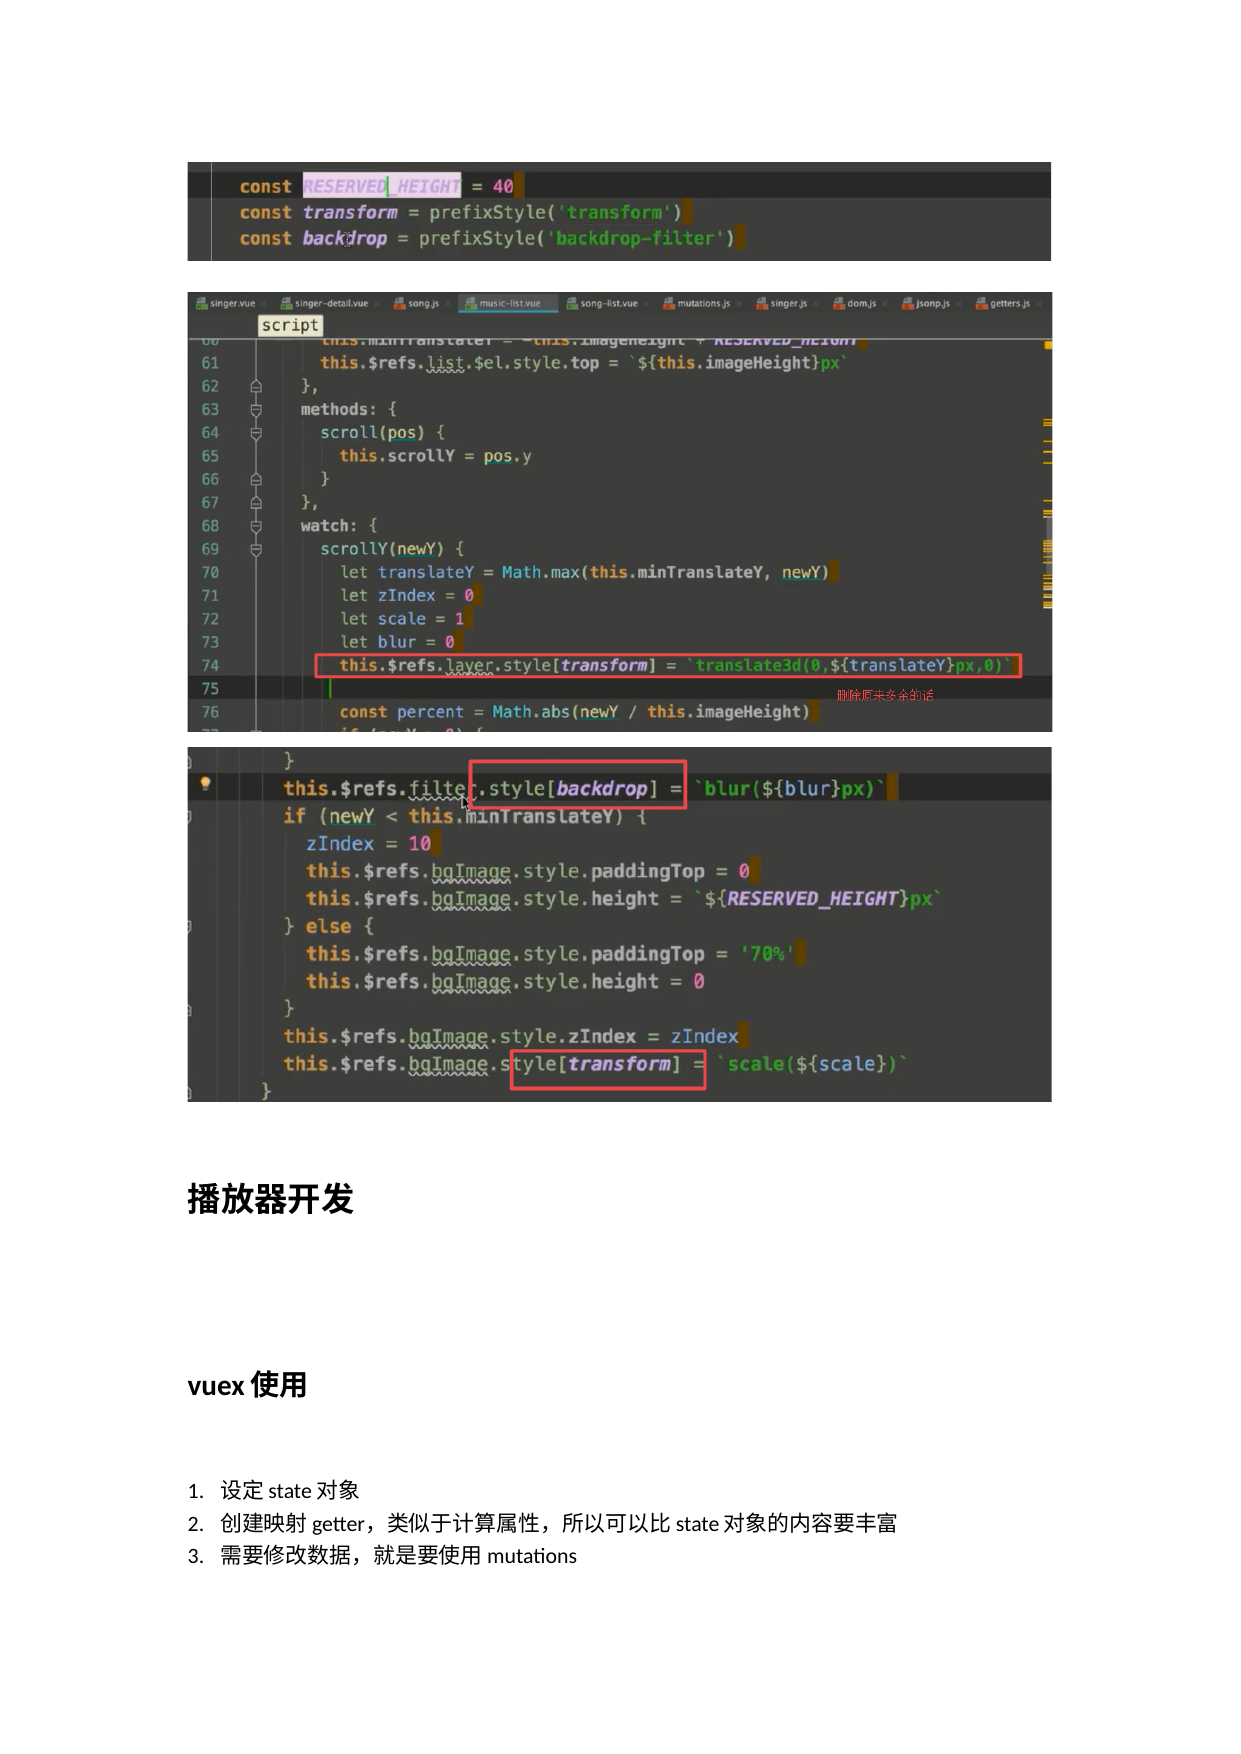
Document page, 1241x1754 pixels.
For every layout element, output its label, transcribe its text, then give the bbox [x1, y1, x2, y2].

subtitle vuex使用 [187, 1350, 1053, 1415]
picture [187, 747, 1052, 1102]
picture [187, 162, 1052, 261]
list 需要修改数据，就是要使用mutations [187, 1538, 1053, 1570]
subtitle 播放器开发 [187, 1164, 1053, 1229]
picture [187, 292, 1053, 732]
list 设定state对象 [187, 1473, 1053, 1505]
list 创建映射getter，类似于计算属性，所以可以比state对象的内容要丰富 [187, 1505, 1053, 1538]
